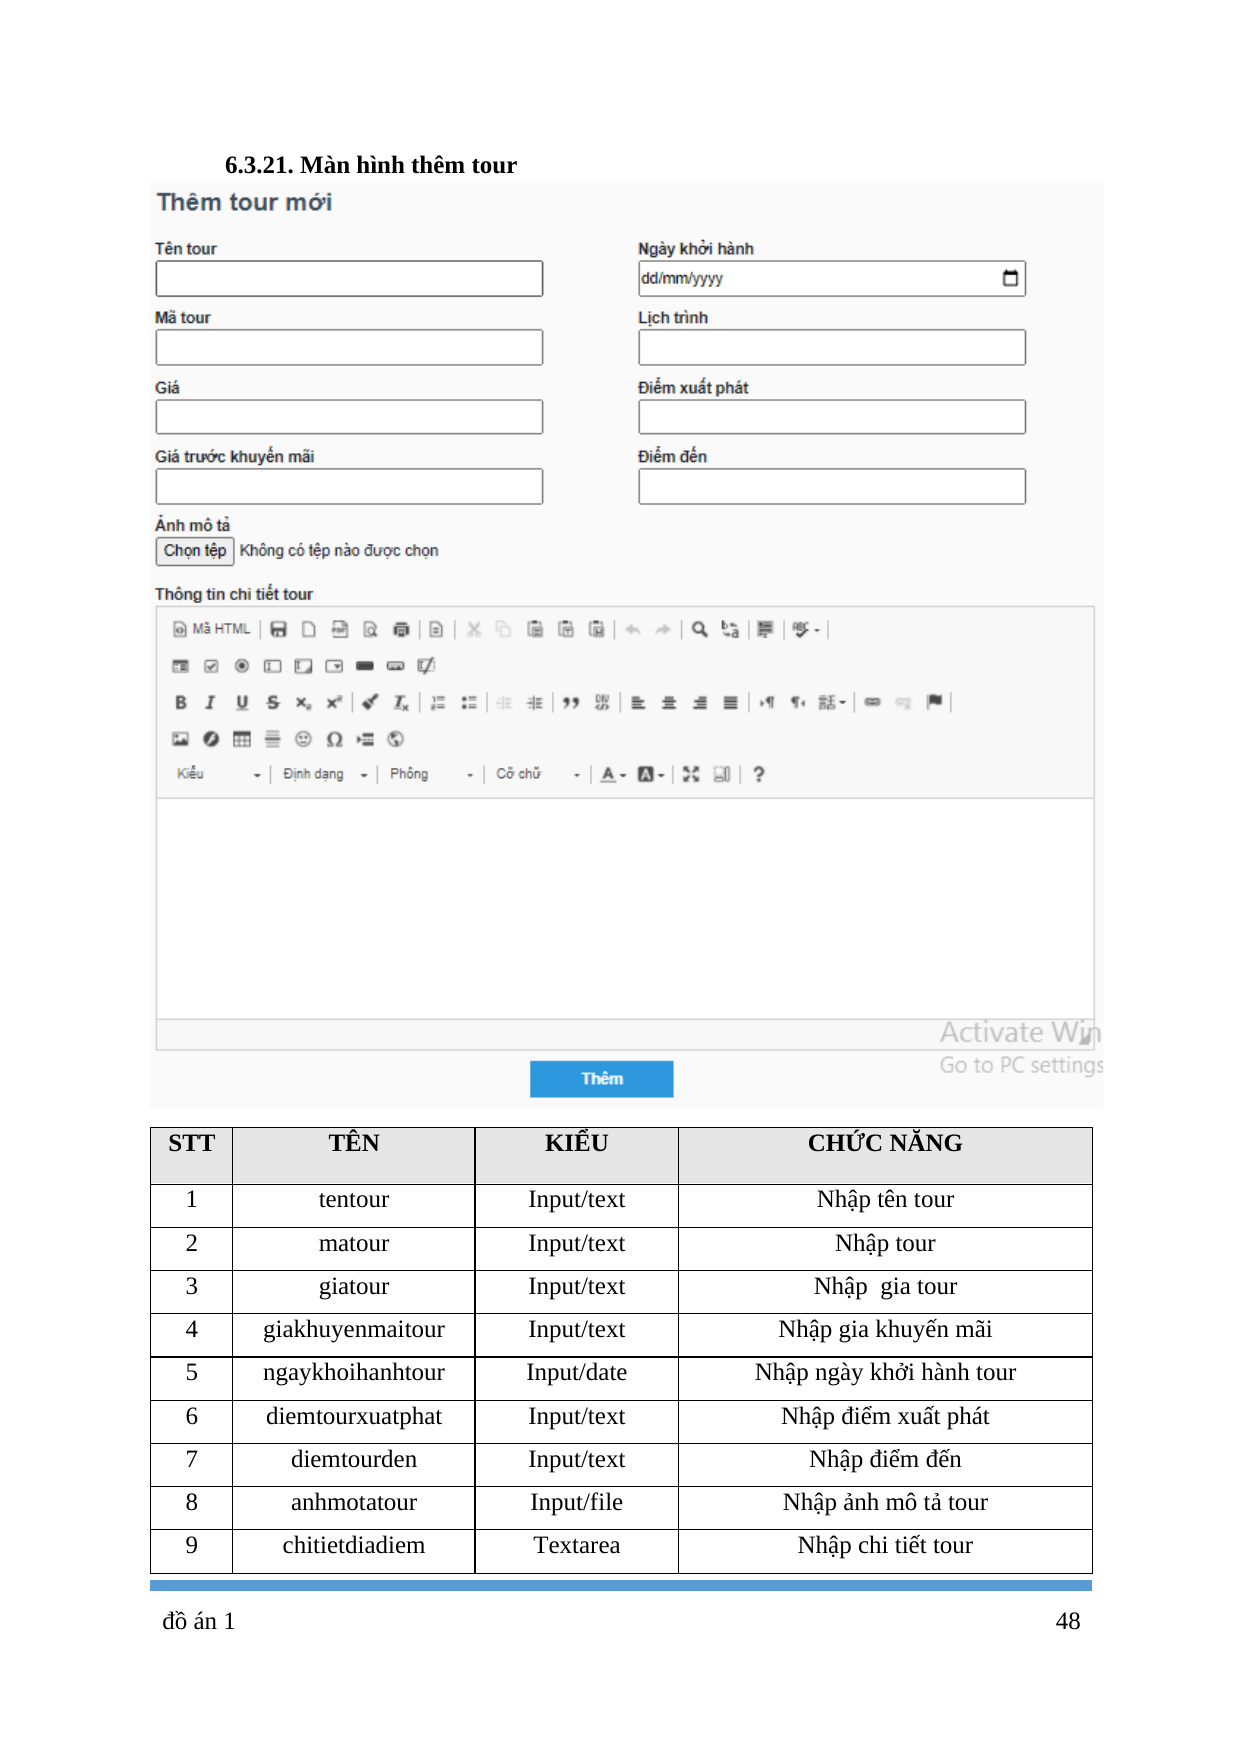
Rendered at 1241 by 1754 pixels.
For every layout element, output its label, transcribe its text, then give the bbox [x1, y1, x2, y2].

table_cell Nhập điểm xuất phát [679, 1401, 1092, 1443]
table_cell 8 [151, 1487, 232, 1529]
table_cell Nhập ngày khởi hành tour [679, 1358, 1092, 1400]
table_cell Input/text [476, 1271, 678, 1313]
table_cell Input/date [476, 1358, 678, 1400]
table_cell diemtourden [233, 1444, 474, 1486]
table_cell 9 [151, 1530, 232, 1573]
table_header KIỂU [476, 1128, 678, 1183]
table_cell diemtourxuatphat [233, 1401, 474, 1443]
table_cell chitietdiadiem [233, 1530, 474, 1573]
table_cell Textarea [476, 1530, 678, 1573]
table_cell 6 [151, 1401, 232, 1443]
table_cell giatour [233, 1271, 474, 1313]
table_cell Input/text [476, 1228, 678, 1270]
table_cell Nhập tour [679, 1228, 1092, 1270]
table_cell matour [233, 1228, 474, 1270]
table_cell Nhập ảnh mô tả tour [679, 1487, 1092, 1529]
table_header TÊN [233, 1128, 474, 1183]
table_cell Nhập gia tour [679, 1271, 1092, 1313]
table_cell tentour [233, 1185, 474, 1227]
subtitle 6.3.21. Màn hình thêm tour [150, 150, 1092, 179]
table_cell 4 [151, 1314, 232, 1356]
table_cell Nhập gia khuyến mãi [679, 1314, 1092, 1356]
picture [150, 181, 1104, 1108]
table_cell Input/text [476, 1185, 678, 1227]
table_cell 2 [151, 1228, 232, 1270]
table_cell Nhập điểm đến [679, 1444, 1092, 1486]
table_cell Input/text [476, 1314, 678, 1356]
table_cell Input/file [476, 1487, 678, 1529]
table_cell 1 [151, 1185, 232, 1227]
table_cell 7 [151, 1444, 232, 1486]
table_cell 3 [151, 1271, 232, 1313]
table_cell anhmotatour [233, 1487, 474, 1529]
table_cell Input/text [476, 1401, 678, 1443]
table_cell ngaykhoihanhtour [233, 1358, 474, 1400]
table_cell Nhập chi tiết tour [679, 1530, 1092, 1573]
table_header CHỨC NĂNG [679, 1128, 1092, 1183]
table_cell giakhuyenmaitour [233, 1314, 474, 1356]
table_cell 5 [151, 1358, 232, 1400]
table_cell Input/text [476, 1444, 678, 1486]
table_header STT [151, 1128, 232, 1183]
table_cell Nhập tên tour [679, 1185, 1092, 1227]
